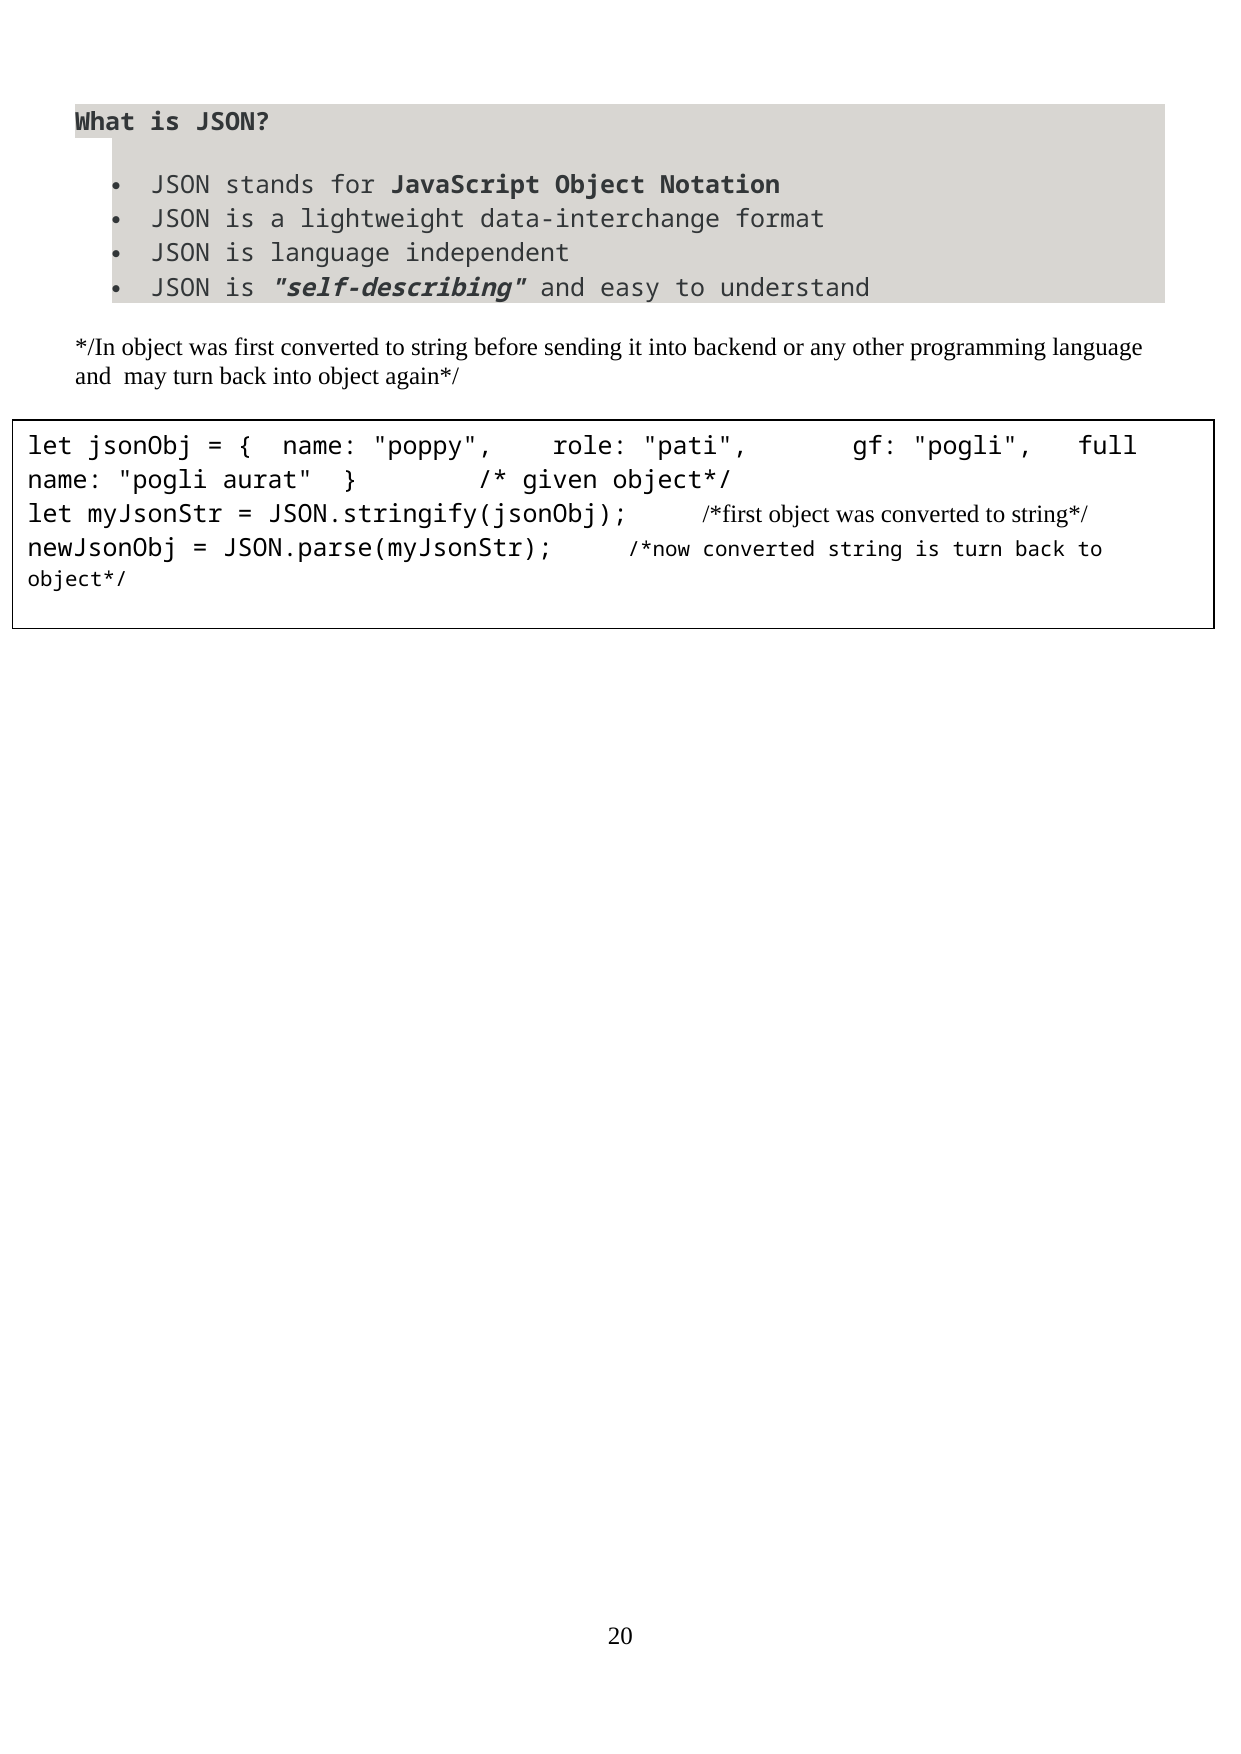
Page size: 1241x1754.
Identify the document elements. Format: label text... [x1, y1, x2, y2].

list JSON is a lightweight data-interchange format [112, 201, 1165, 235]
list JSON is "self-describing" and easy to understand [112, 269, 1165, 303]
text */In object was first converted to string before sending it into backend or any other programming language and may turn back into object again*/ [75, 332, 1165, 390]
list JSON stands for JavaScript Object Notation [112, 167, 1165, 201]
text What is JSON? [75, 104, 1165, 138]
list JSON is language independent [112, 235, 1165, 269]
